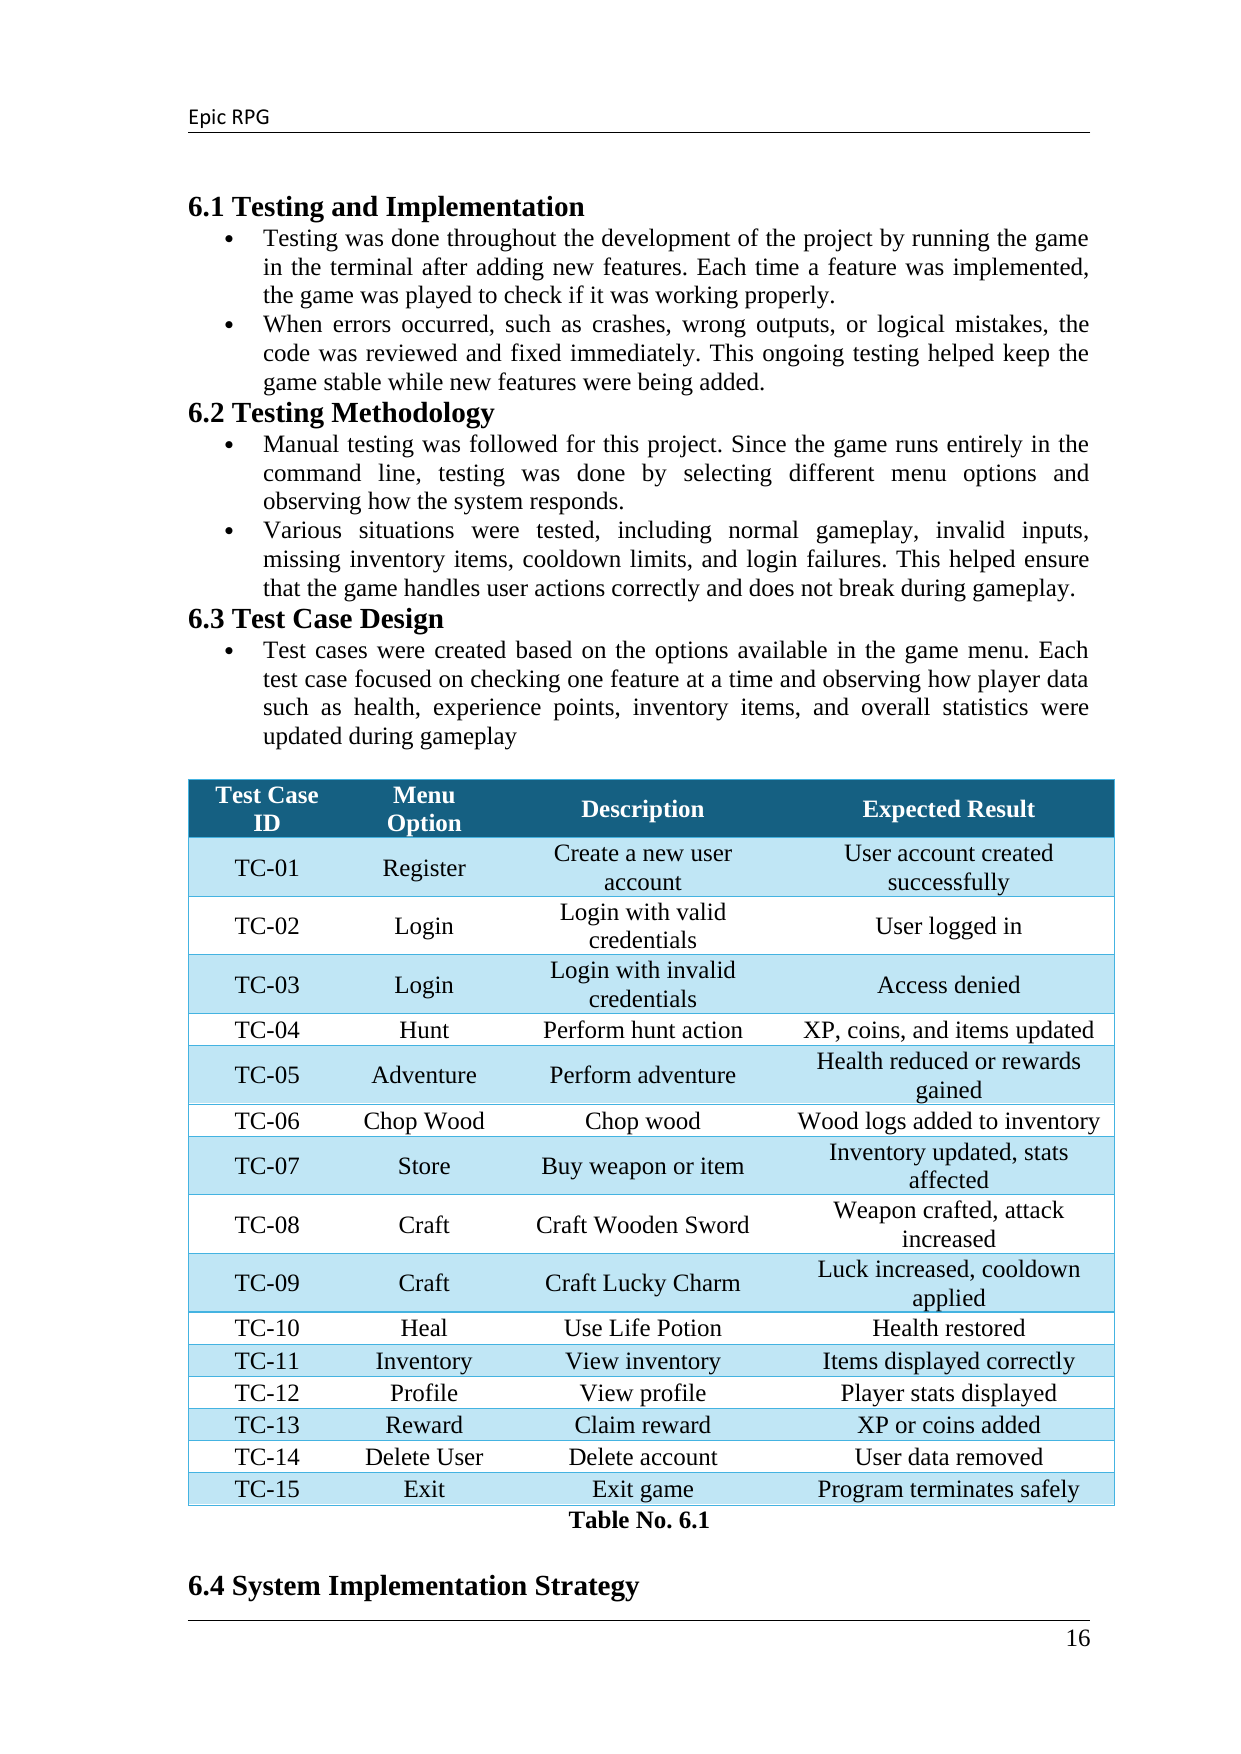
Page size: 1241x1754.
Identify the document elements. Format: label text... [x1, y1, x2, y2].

table_cell Chop wood [503, 1105, 783, 1136]
table_cell User logged in [783, 897, 1114, 954]
table_cell Craft Lucky Charm [503, 1254, 783, 1311]
table_cell User account created successfully [783, 838, 1114, 896]
list Manual testing was followed for this project. Since the game runs entirely in the command line, testing was done by selecting different menu options and observing how the system responds. [225, 429, 1090, 515]
list Testing was done throughout the development of the project by running the game in the terminal after adding new features. Each time a feature was implemented, the game was played to check if it was working properly. [225, 223, 1090, 309]
table_cell Store [345, 1137, 503, 1194]
table_cell Create a new user account [503, 838, 783, 896]
table_cell TC-12 [189, 1377, 345, 1408]
table_cell Hunt [345, 1014, 503, 1045]
table_header Test Case ID [189, 780, 345, 837]
table_cell Access denied [783, 955, 1114, 1013]
table_cell Wood logs added to inventory [783, 1105, 1114, 1136]
table_cell TC-07 [189, 1137, 345, 1194]
table_cell Craft Wooden Sword [503, 1195, 783, 1253]
table_cell Health reduced or rewards gained [783, 1046, 1114, 1103]
table_cell Delete account [503, 1441, 783, 1472]
table_cell TC-04 [189, 1014, 345, 1045]
table_cell Delete User [345, 1441, 503, 1472]
table_cell Craft [345, 1254, 503, 1311]
table_cell TC-10 [189, 1313, 345, 1343]
list When errors occurred, such as crashes, wrong outputs, or logical mistakes, the code was reviewed and fixed immediately. This ongoing testing helped keep the game stable while new features were being added. [225, 309, 1090, 395]
table_cell Inventory updated, stats affected [783, 1137, 1114, 1194]
table_cell Use Life Potion [503, 1313, 783, 1343]
table_cell Program terminates safely [783, 1473, 1114, 1504]
table_cell TC-15 [189, 1473, 345, 1504]
table_cell Craft [345, 1195, 503, 1253]
table_cell TC-06 [189, 1105, 345, 1136]
subtitle 6.2 Testing Methodology [188, 395, 1090, 429]
table_cell Adventure [345, 1046, 503, 1103]
table_cell TC-01 [189, 838, 345, 896]
table_cell Buy weapon or item [503, 1137, 783, 1194]
table_cell Exit game [503, 1473, 783, 1504]
table_cell Items displayed correctly [783, 1345, 1114, 1376]
table_cell User data removed [783, 1441, 1114, 1472]
table_cell Reward [345, 1409, 503, 1440]
table_cell Claim reward [503, 1409, 783, 1440]
table_cell TC-11 [189, 1345, 345, 1376]
table_cell View profile [503, 1377, 783, 1408]
list Various situations were tested, including normal gameplay, invalid inputs, missing inventory items, cooldown limits, and login failures. This helped ensure that the game handles user actions correctly and does not break during gameplay. [225, 515, 1090, 601]
table_cell Perform hunt action [503, 1014, 783, 1045]
table_cell XP, coins, and items updated [783, 1014, 1114, 1045]
subtitle 6.1 Testing and Implementation [188, 189, 1090, 223]
table_cell Weapon crafted, attack increased [783, 1195, 1114, 1253]
table_cell Register [345, 838, 503, 896]
table_cell Heal [345, 1313, 503, 1343]
subtitle 6.3 Test Case Design [188, 601, 1090, 635]
table_cell Chop Wood [345, 1105, 503, 1136]
table_cell Profile [345, 1377, 503, 1408]
table_cell TC-03 [189, 955, 345, 1013]
table_header Menu Option [345, 780, 503, 837]
table_cell Luck increased, cooldown applied [783, 1254, 1114, 1311]
table_header Description [503, 780, 783, 837]
table_cell TC-09 [189, 1254, 345, 1311]
table_cell Inventory [345, 1345, 503, 1376]
table_cell Login with valid credentials [503, 897, 783, 954]
text Table No. 6.1 [188, 1506, 1090, 1534]
table_cell Login with invalid credentials [503, 955, 783, 1013]
table_cell XP or coins added [783, 1409, 1114, 1440]
table_cell Login [345, 897, 503, 954]
table_cell TC-08 [189, 1195, 345, 1253]
table_cell View inventory [503, 1345, 783, 1376]
table_header Expected Result [783, 780, 1114, 837]
table_cell TC-02 [189, 897, 345, 954]
table_cell Login [345, 955, 503, 1013]
table_cell Health restored [783, 1313, 1114, 1343]
table_cell Perform adventure [503, 1046, 783, 1103]
table_cell Player stats displayed [783, 1377, 1114, 1408]
table_cell TC-14 [189, 1441, 345, 1472]
table_cell TC-13 [189, 1409, 345, 1440]
table_cell Exit [345, 1473, 503, 1504]
list Test cases were created based on the options available in the game menu. Each test case focused on checking one feature at a time and observing how player data such as health, experience points, inventory items, and overall statistics were updated during gameplay [225, 635, 1090, 750]
text 6.4 System Implementation Strategy [188, 1568, 1090, 1601]
table_cell TC-05 [189, 1046, 345, 1103]
